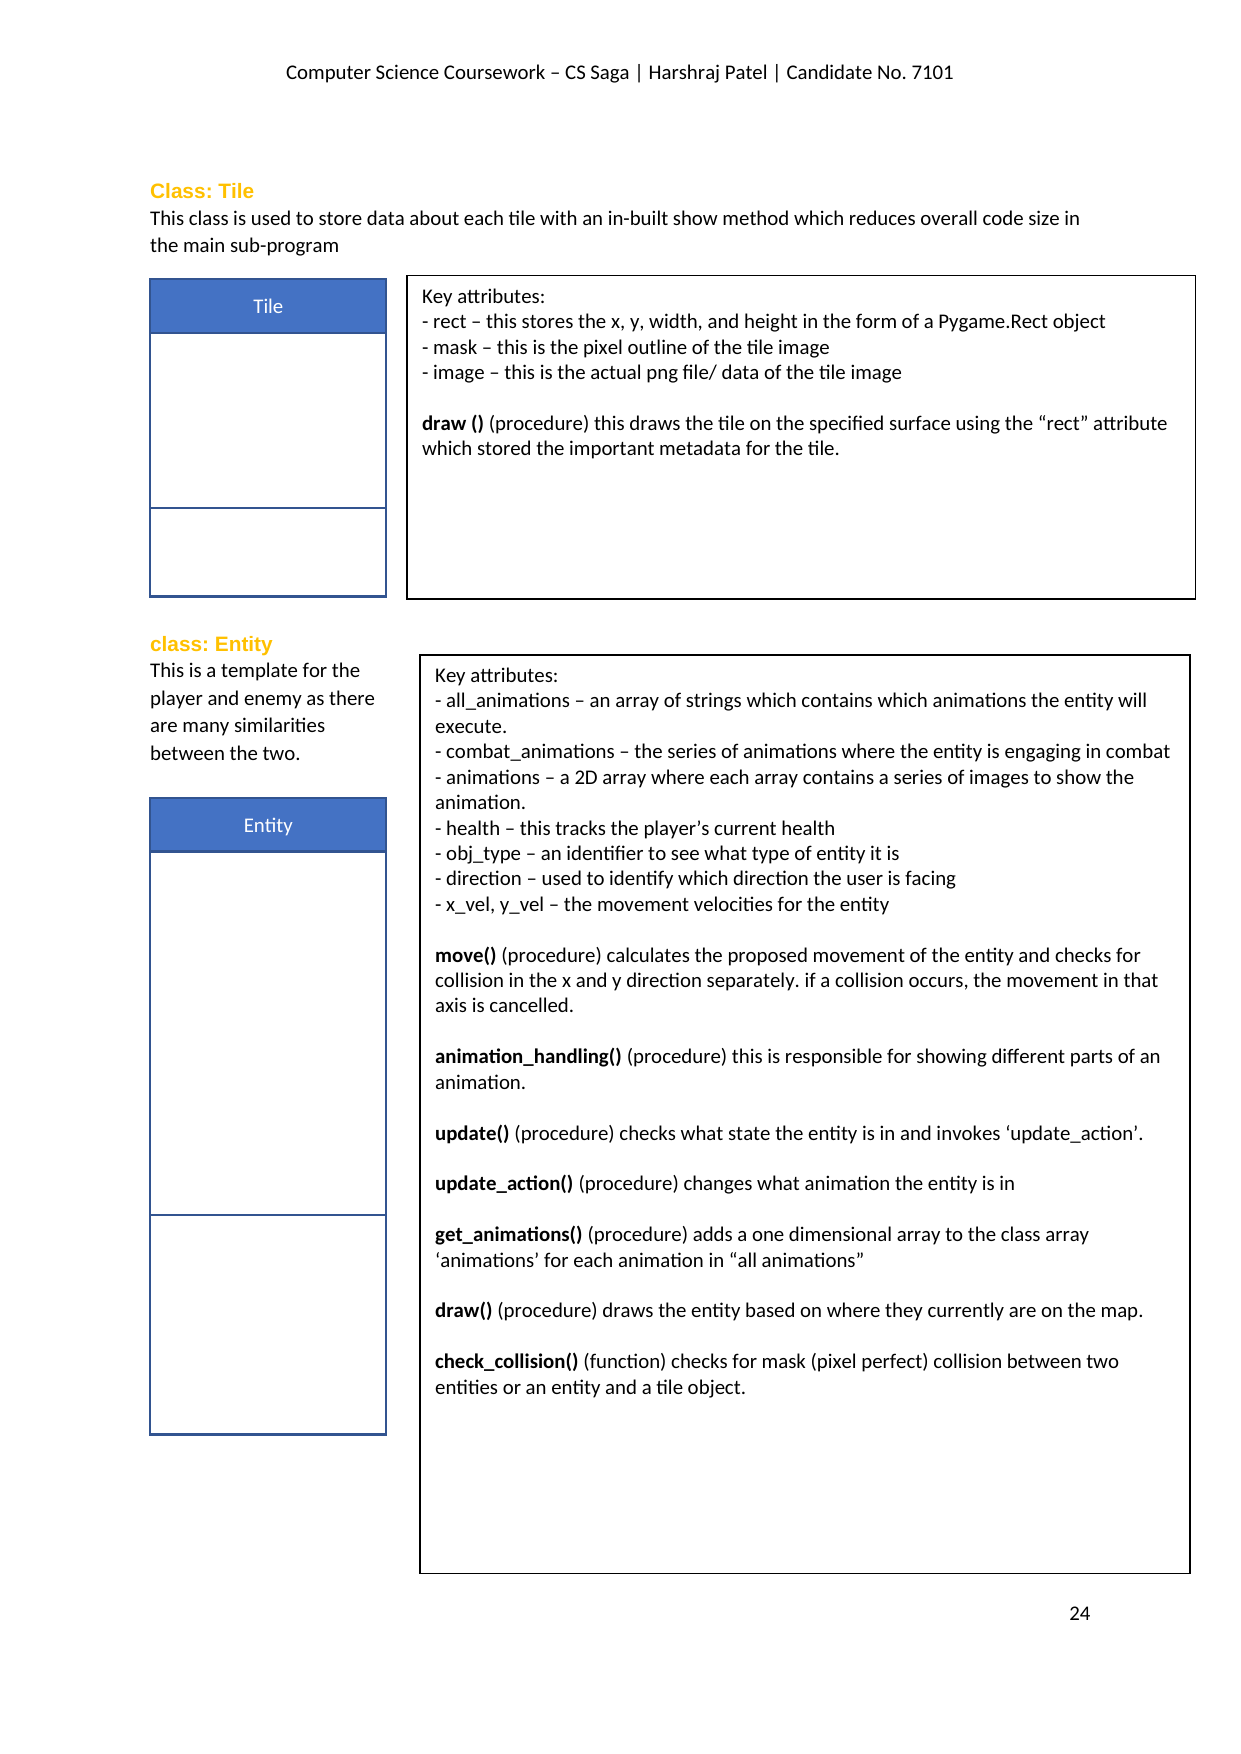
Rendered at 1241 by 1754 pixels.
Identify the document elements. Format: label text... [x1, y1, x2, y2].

text This is a template for the player and enemy as there are many similarities between the two. [150, 658, 419, 765]
subtitle class: Entity [150, 277, 1090, 656]
text This class is used to store data about each tile with an in-built show method which reduces overall code size in the main sub-program [150, 205, 1090, 258]
subtitle Class: Tile [150, 179, 1090, 203]
